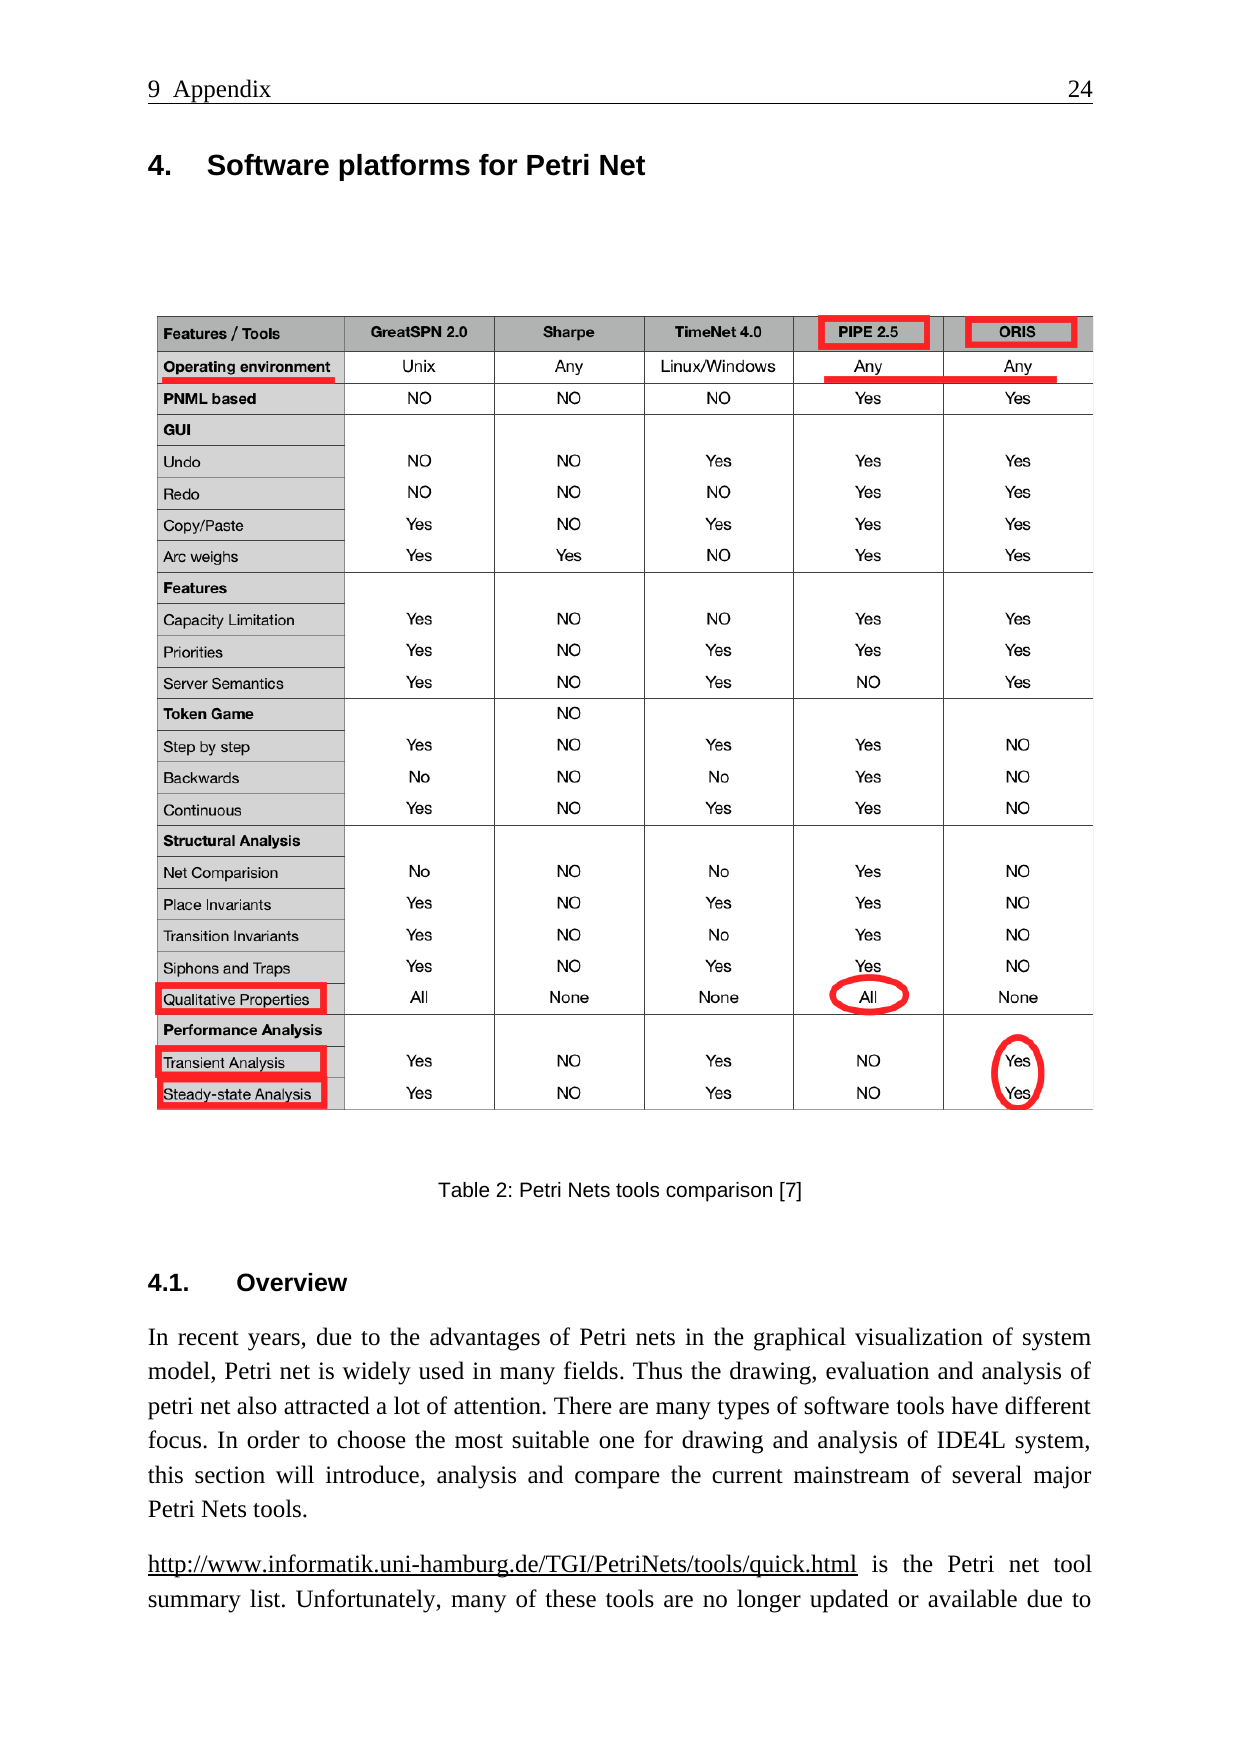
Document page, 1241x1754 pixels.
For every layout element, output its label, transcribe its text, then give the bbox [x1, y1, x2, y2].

text Table 2: Petri Nets tools comparison [7] [148, 1178, 1093, 1202]
title Overview [148, 1268, 1093, 1297]
picture [147, 314, 1094, 1110]
text In recent years, due to the advantages of Petri nets in the graphical visualization of system model, Petri net is widely used in many fields. Thus the drawing, evaluation and analysis of petri net also attracted a lot of attention. There are many types of software tools have different focus. In order to choose the most suitable one for drawing and analysis of IDE4L system, this section will introduce, analysis and compare the current mainstream of several major Petri Nets tools. [148, 1322, 1093, 1523]
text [148, 1549, 1093, 1613]
title Software platforms for Petri Net [148, 148, 1093, 181]
